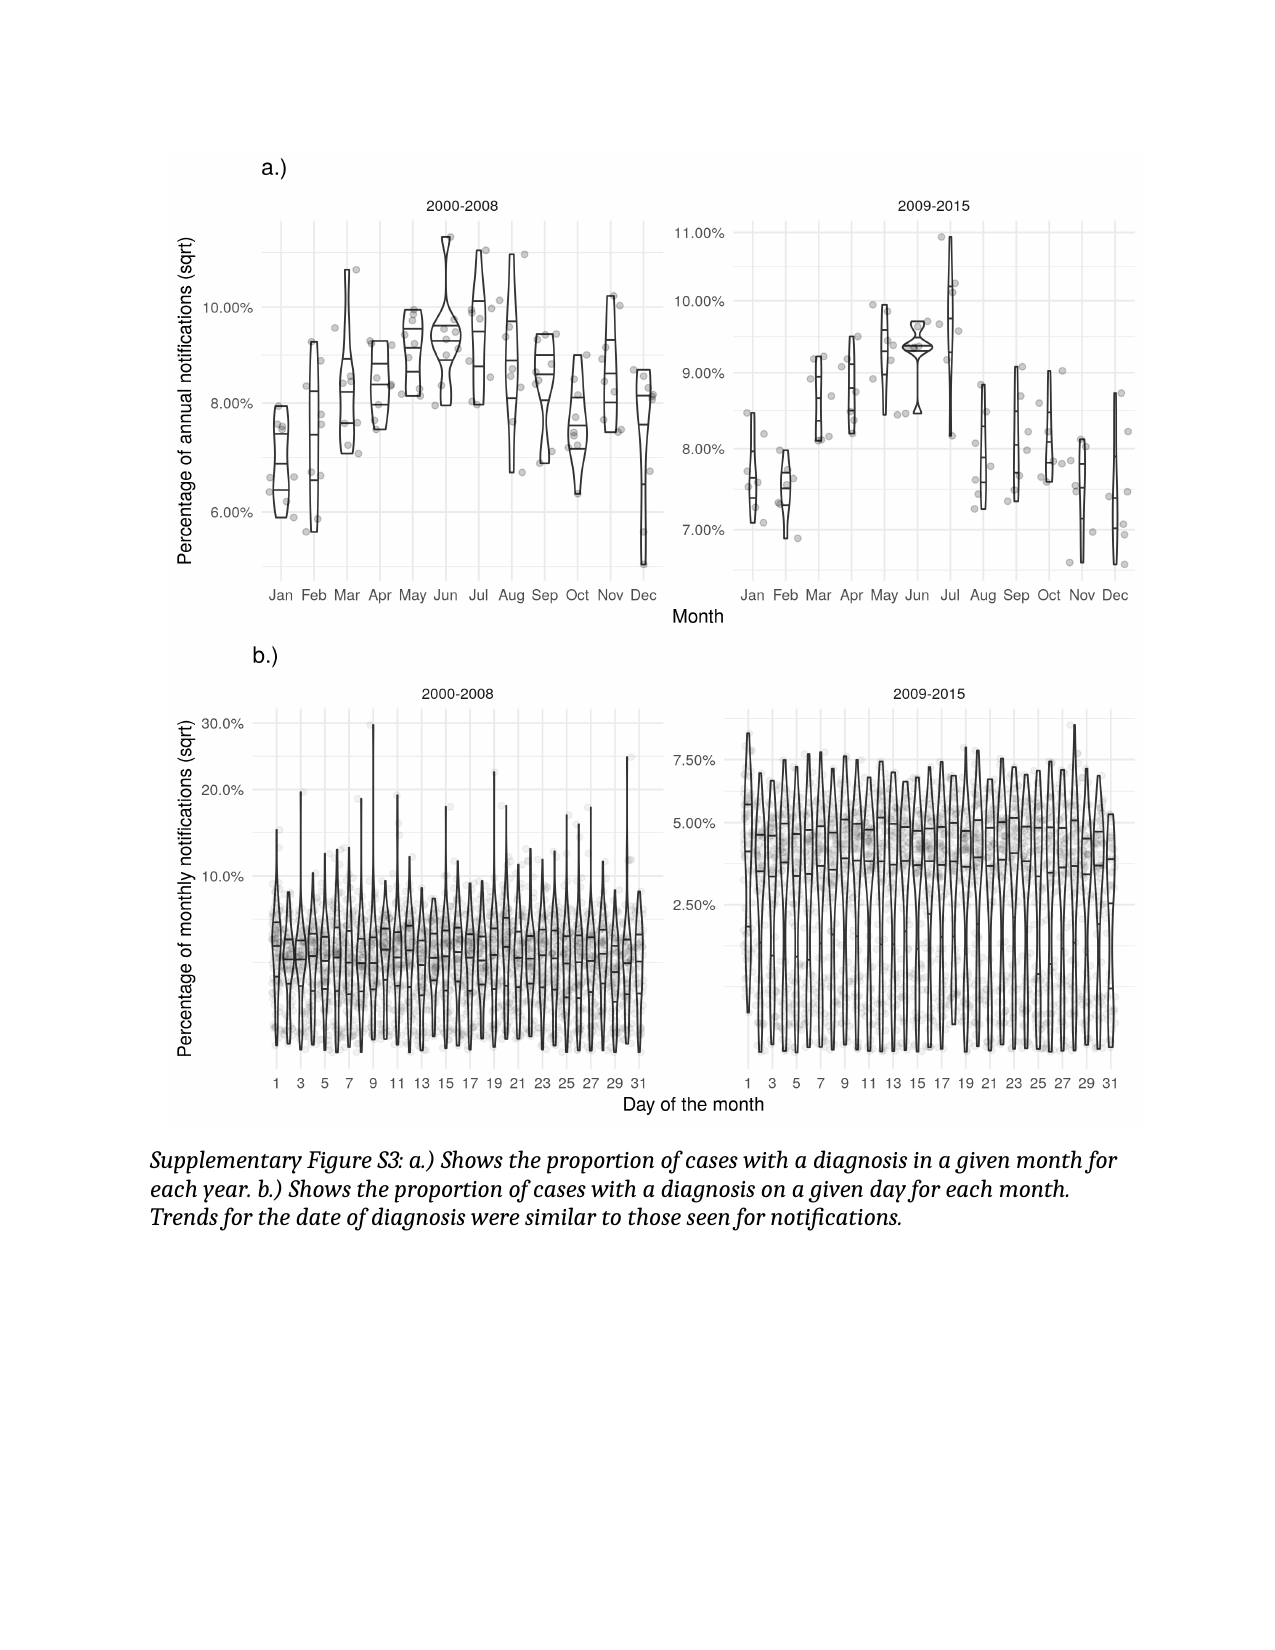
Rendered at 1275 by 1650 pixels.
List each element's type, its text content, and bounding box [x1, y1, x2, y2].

text Supplementary Figure S3: a.) Shows the proportion of cases with a diagnosis in a given month for each year. b.) Shows the proportion of cases with a diagnosis on a given day for each month. Trends for the date of diagnosis were similar to those seen for notifications. [150, 1146, 1125, 1232]
picture [168, 150, 1144, 1125]
